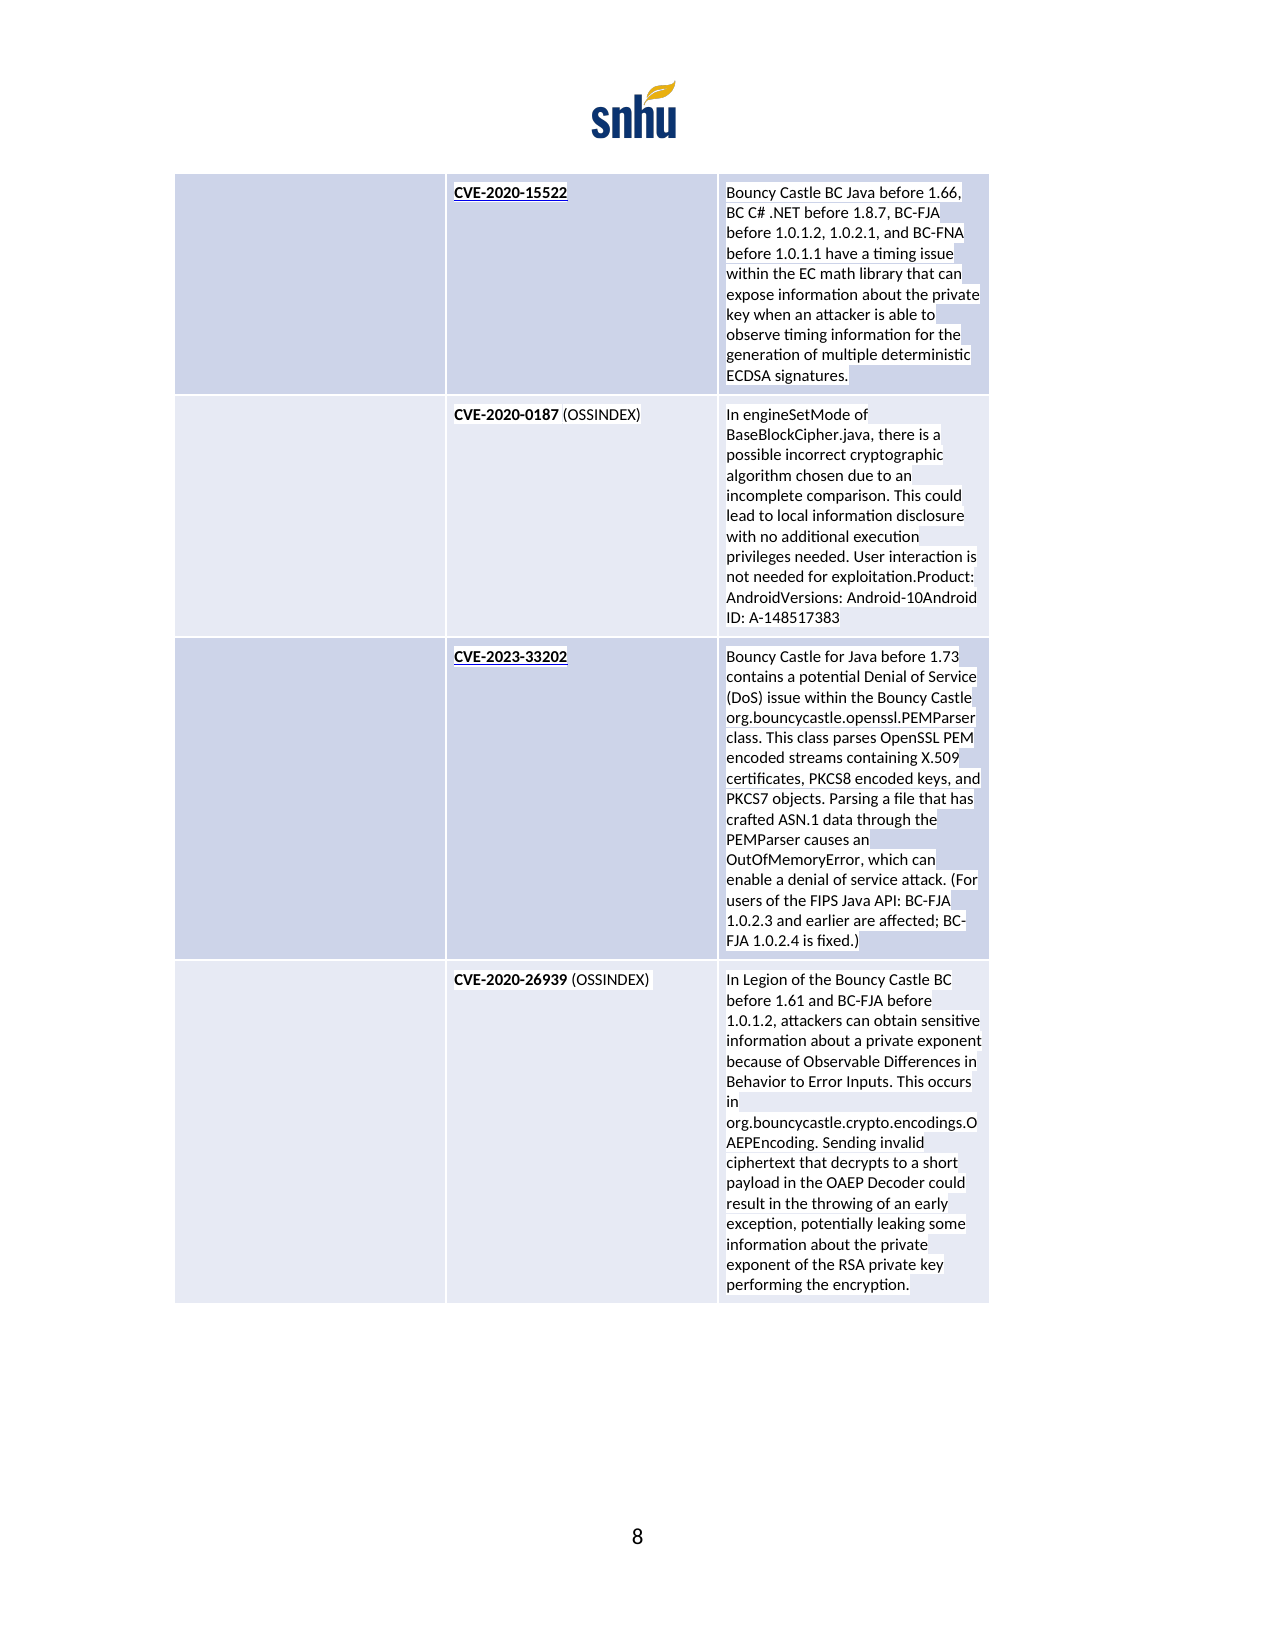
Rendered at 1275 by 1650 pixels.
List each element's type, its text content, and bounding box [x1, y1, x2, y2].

table_cell CVE-2023-33202 [447, 638, 717, 959]
table_cell In engineSetMode of BaseBlockCipher.java, there is a possible incorrect cryptographic algorithm chosen due to an incomplete comparison. This could lead to local information disclosure with no additional execution privileges needed. User interaction is not needed for exploitation.Product: AndroidVersions: Android-10Android ID: A-148517383 [719, 396, 989, 636]
table_cell In Legion of the Bouncy Castle BC before 1.61 and BC-FJA before 1.0.1.2, attackers can obtain sensitive information about a private exponent because of Observable Differences in Behavior to Error Inputs. This occurs in org.bouncycastle.crypto.encodings.OAEPEncoding. Sending invalid ciphertext that decrypts to a short payload in the OAEP Decoder could result in the throwing of an early exception, potentially leaking some information about the private exponent of the RSA private key performing the encryption. [719, 961, 989, 1303]
table_cell CVE-2020-0187 (OSSINDEX) [447, 396, 717, 636]
table_cell Bouncy Castle BC Java before 1.66, BC C# .NET before 1.8.7, BC-FJA before 1.0.1.2, 1.0.2.1, and BC-FNA before 1.0.1.1 have a timing issue within the EC math library that can expose information about the private key when an attacker is able to observe timing information for the generation of multiple deterministic ECDSA signatures. [719, 174, 989, 394]
table_cell Bouncy Castle for Java before 1.73 contains a potential Denial of Service (DoS) issue within the Bouncy Castle org.bouncycastle.openssl.PEMParser class. This class parses OpenSSL PEM encoded streams containing X.509 certificates, PKCS8 encoded keys, and PKCS7 objects. Parsing a file that has crafted ASN.1 data through the PEMParser causes an OutOfMemoryError, which can enable a denial of service attack. (For users of the FIPS Java API: BC-FJA 1.0.2.3 and earlier are affected; BC-FJA 1.0.2.4 is fixed.) [719, 638, 989, 959]
table_cell CVE-2020-26939 (OSSINDEX) [447, 961, 717, 1303]
table_cell CVE-2020-15522 [447, 174, 717, 394]
table_cell [175, 174, 445, 394]
table_cell [175, 396, 445, 636]
picture [572, 75, 703, 147]
table_cell [175, 638, 445, 959]
table_cell [175, 961, 445, 1303]
